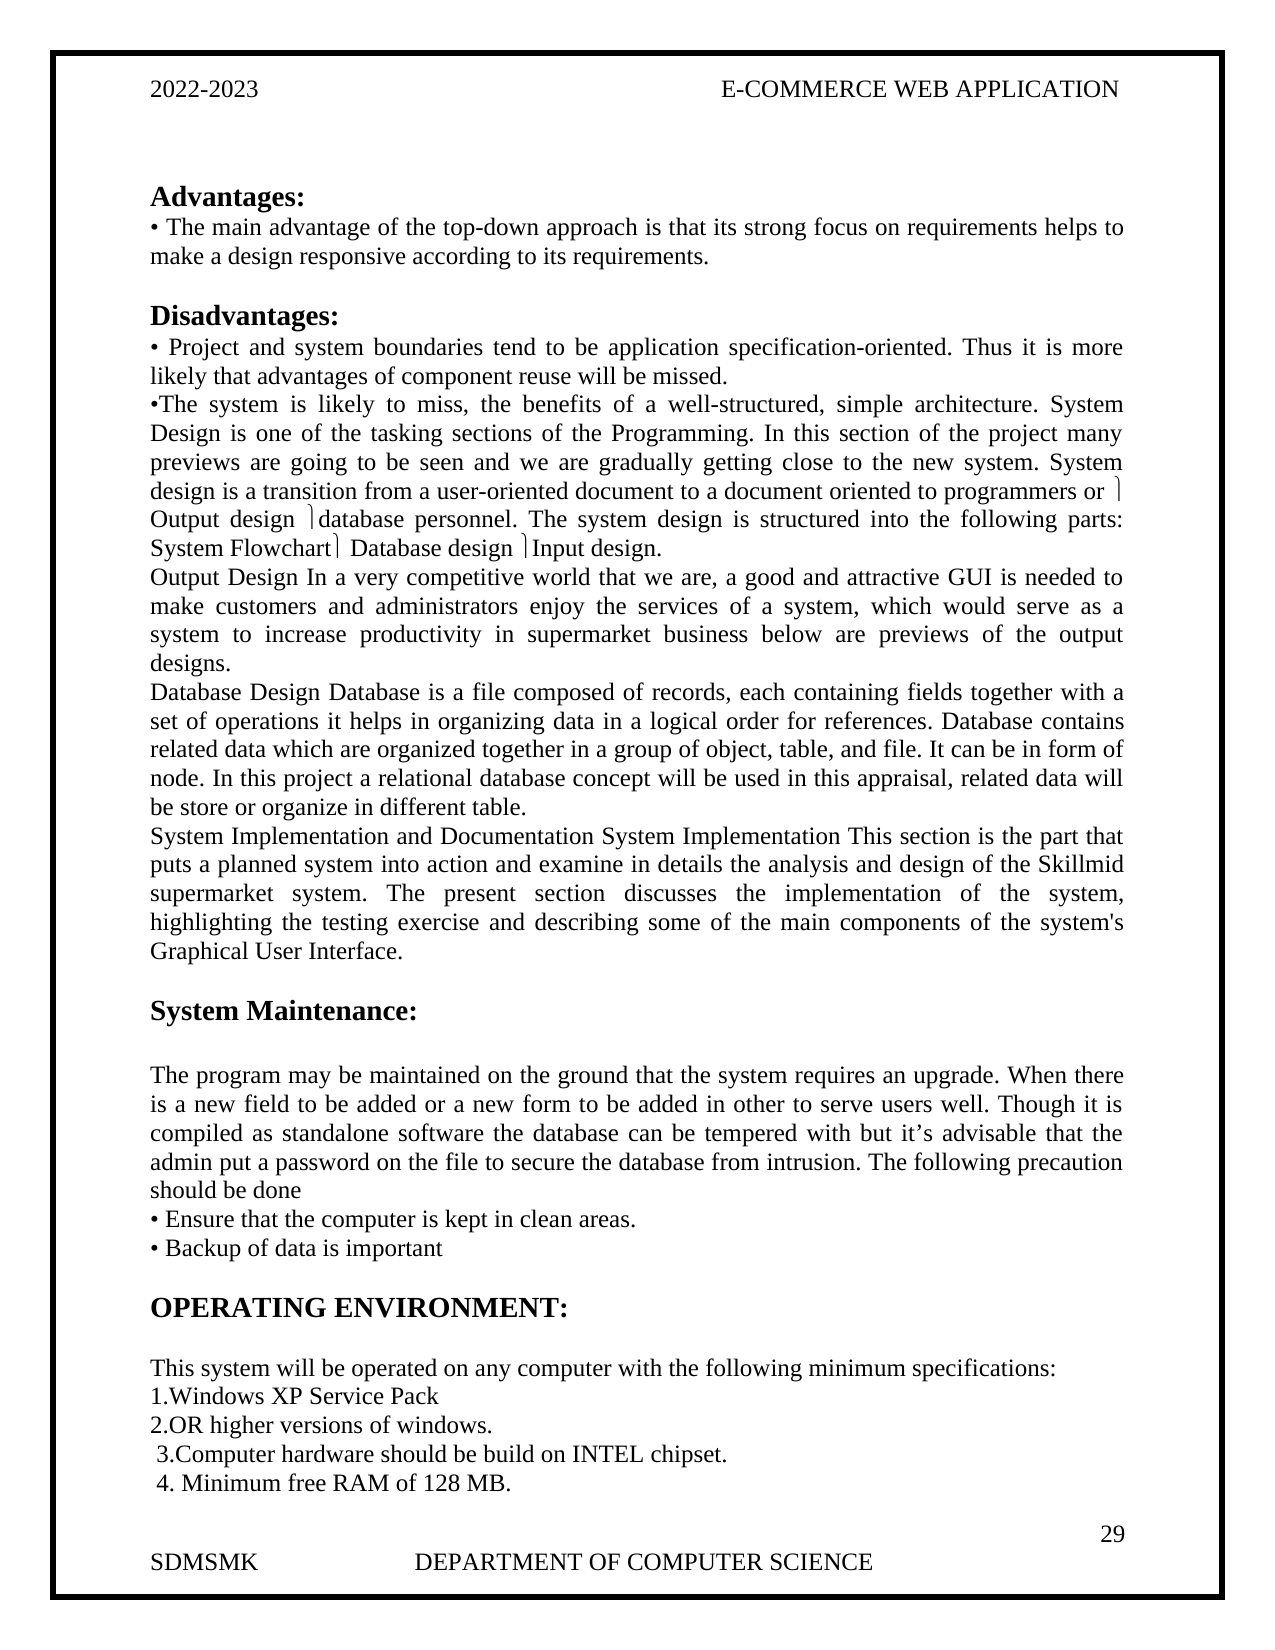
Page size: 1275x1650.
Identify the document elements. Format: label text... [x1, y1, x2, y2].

text Database Design Database is a file composed of records, each containing fields together with a set of operations it helps in organizing data in a logical order for references. Database contains related data which are organized together in a group of object, table, and file. It can be in form of node. In this project a relational database concept will be used in this appraisal, related data will be store or organize in different table. [150, 677, 1125, 821]
text • Ensure that the computer is kept in clean areas. [150, 1204, 1125, 1233]
text •The system is likely to miss, the benefits of a well-structured, simple architecture. System Design is one of the tasking sections of the Programming. In this section of the project many previews are going to be seen and we are gradually getting close to the new system. System design is a transition from a user-oriented document to a document oriented to programmers or Output design database personnel. The system design is structured into the following parts: System Flowchart Database design Input design. [150, 389, 1125, 562]
text Disadvantages: [150, 298, 1125, 332]
text System Implementation and Documentation System Implementation This section is the part that puts a planned system into action and examine in details the analysis and design of the Skillmid supermarket system. The present section discusses the implementation of the system, highlighting the testing exercise and describing some of the main components of the system's Graphical User Interface. [150, 821, 1125, 964]
text 1.Windows XP Service Pack [150, 1381, 1125, 1410]
text 2.OR higher versions of windows. [150, 1410, 1125, 1439]
text OPERATING ENVIRONMENT: [150, 1290, 1125, 1324]
text The program may be maintained on the ground that the system requires an upgrade. When there is a new field to be added or a new form to be added in other to serve users well. Though it is compiled as standalone software the database can be tempered with but it’s advisable that the admin put a password on the file to secure the database from intrusion. The following precaution should be done [150, 1060, 1125, 1204]
text 4. Minimum free RAM of 128 MB. [150, 1468, 1125, 1496]
text • Project and system boundaries tend to be application specification-oriented. Thus it is more likely that advantages of component reuse will be missed. [150, 332, 1125, 389]
text System Maintenance: [150, 993, 1125, 1027]
text 3.Computer hardware should be build on INTEL chipset. [150, 1439, 1125, 1468]
text This system will be operated on any computer with the following minimum specifications: [150, 1353, 1125, 1381]
text Advantages: [150, 179, 1125, 212]
text Output Design In a very competitive world that we are, a good and attractive GUI is needed to make customers and administrators enjoy the services of a system, which would serve as a system to increase productivity in supermarket business below are previews of the output designs. [150, 562, 1125, 677]
text • The main advantage of the top-down approach is that its strong focus on requirements helps to make a design responsive according to its requirements. [150, 212, 1125, 270]
text • Backup of data is important [150, 1233, 1125, 1262]
